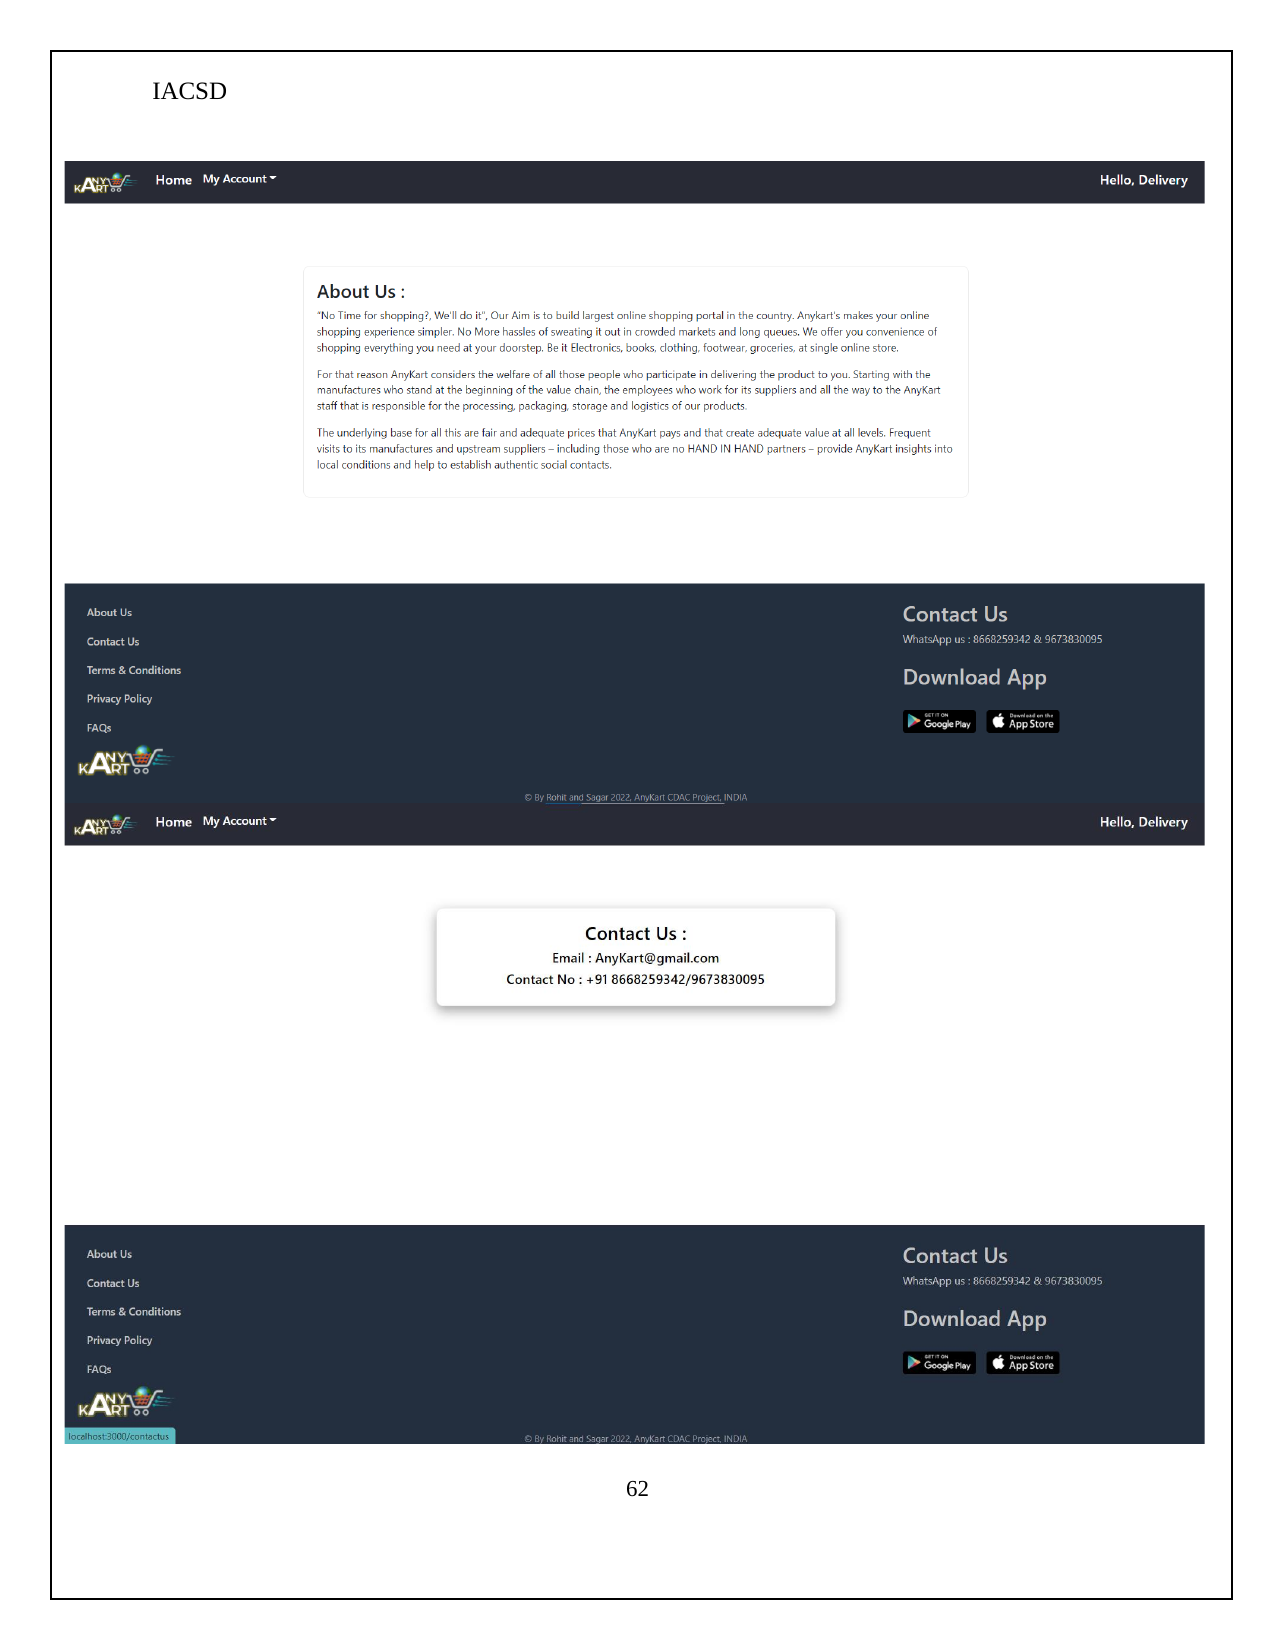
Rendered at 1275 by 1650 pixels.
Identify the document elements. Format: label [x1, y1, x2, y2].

picture [64, 161, 1205, 1444]
